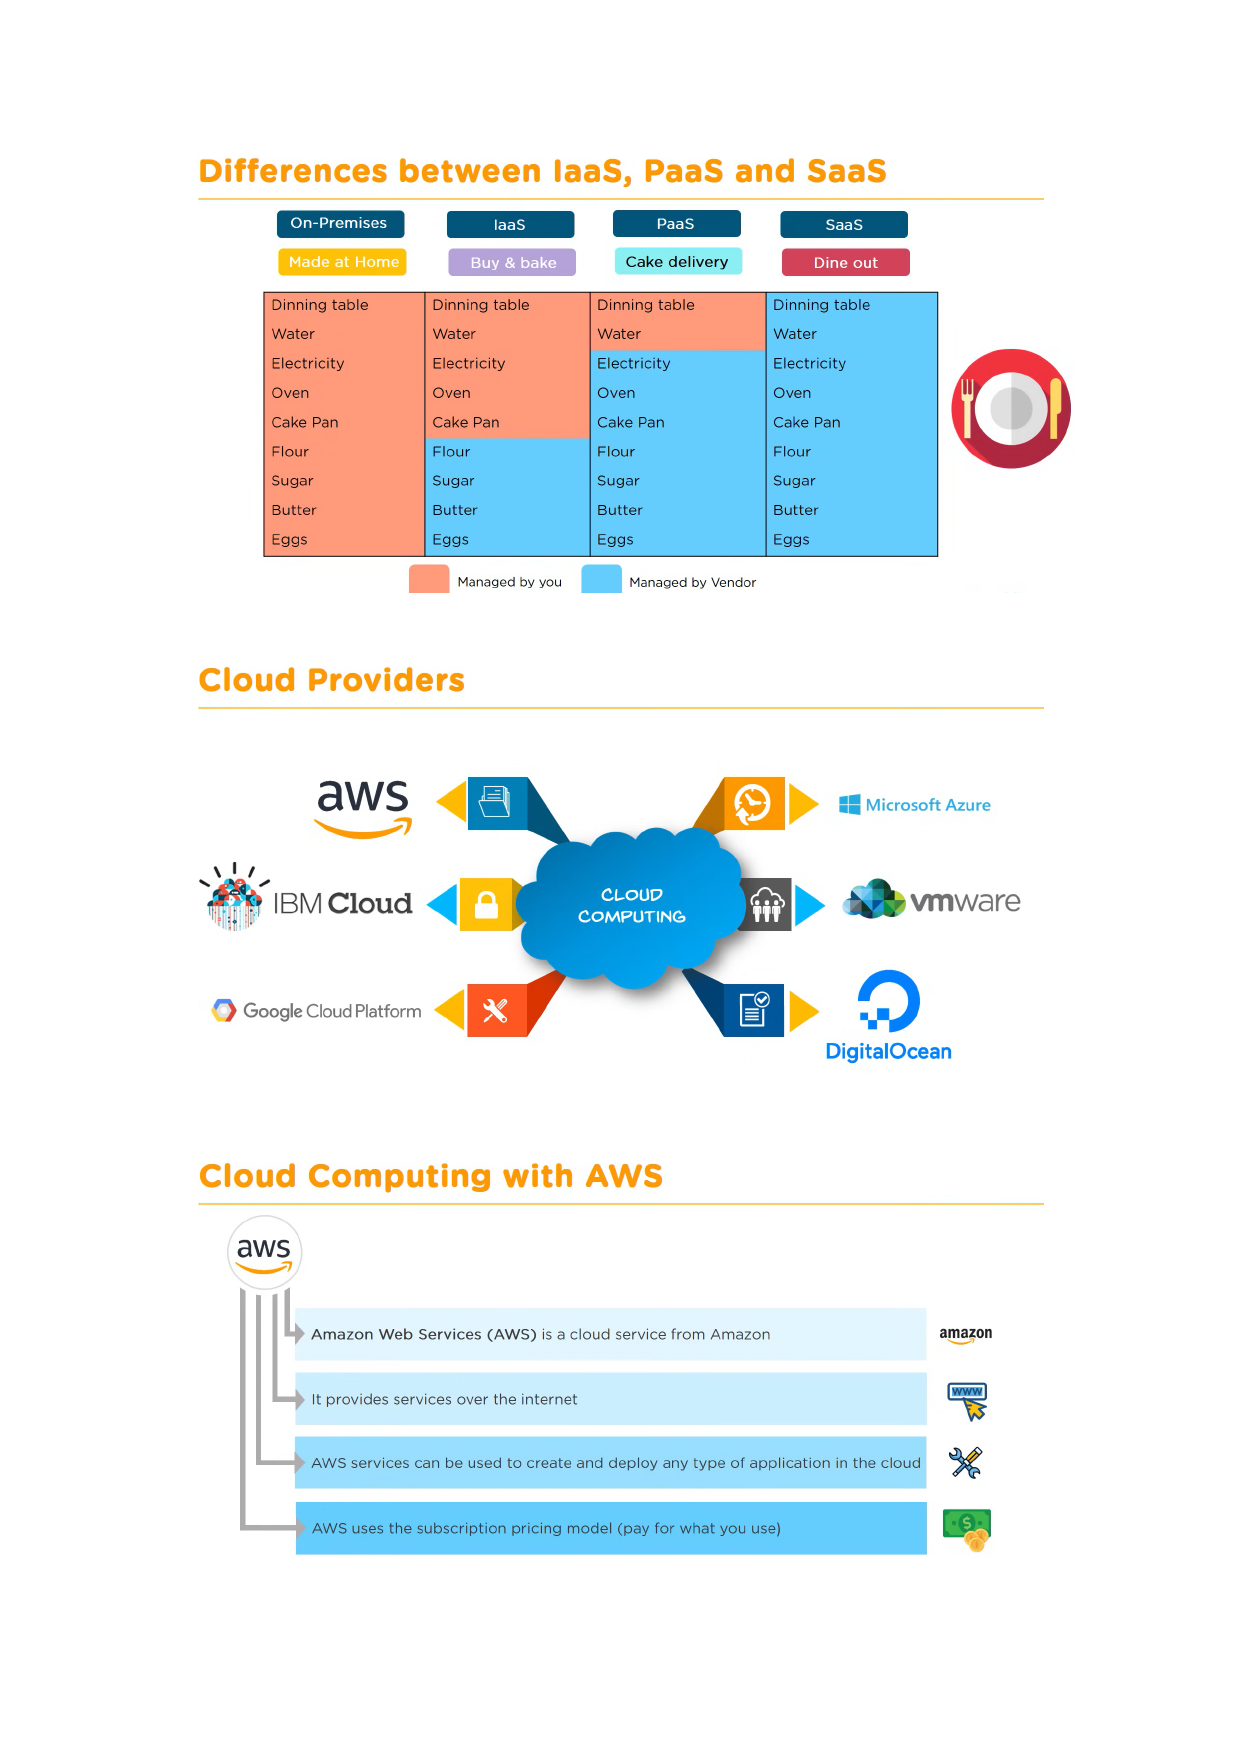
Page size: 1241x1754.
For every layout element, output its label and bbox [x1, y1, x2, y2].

picture [150, 1150, 1090, 1557]
picture [150, 150, 1090, 593]
picture [150, 657, 1091, 1085]
